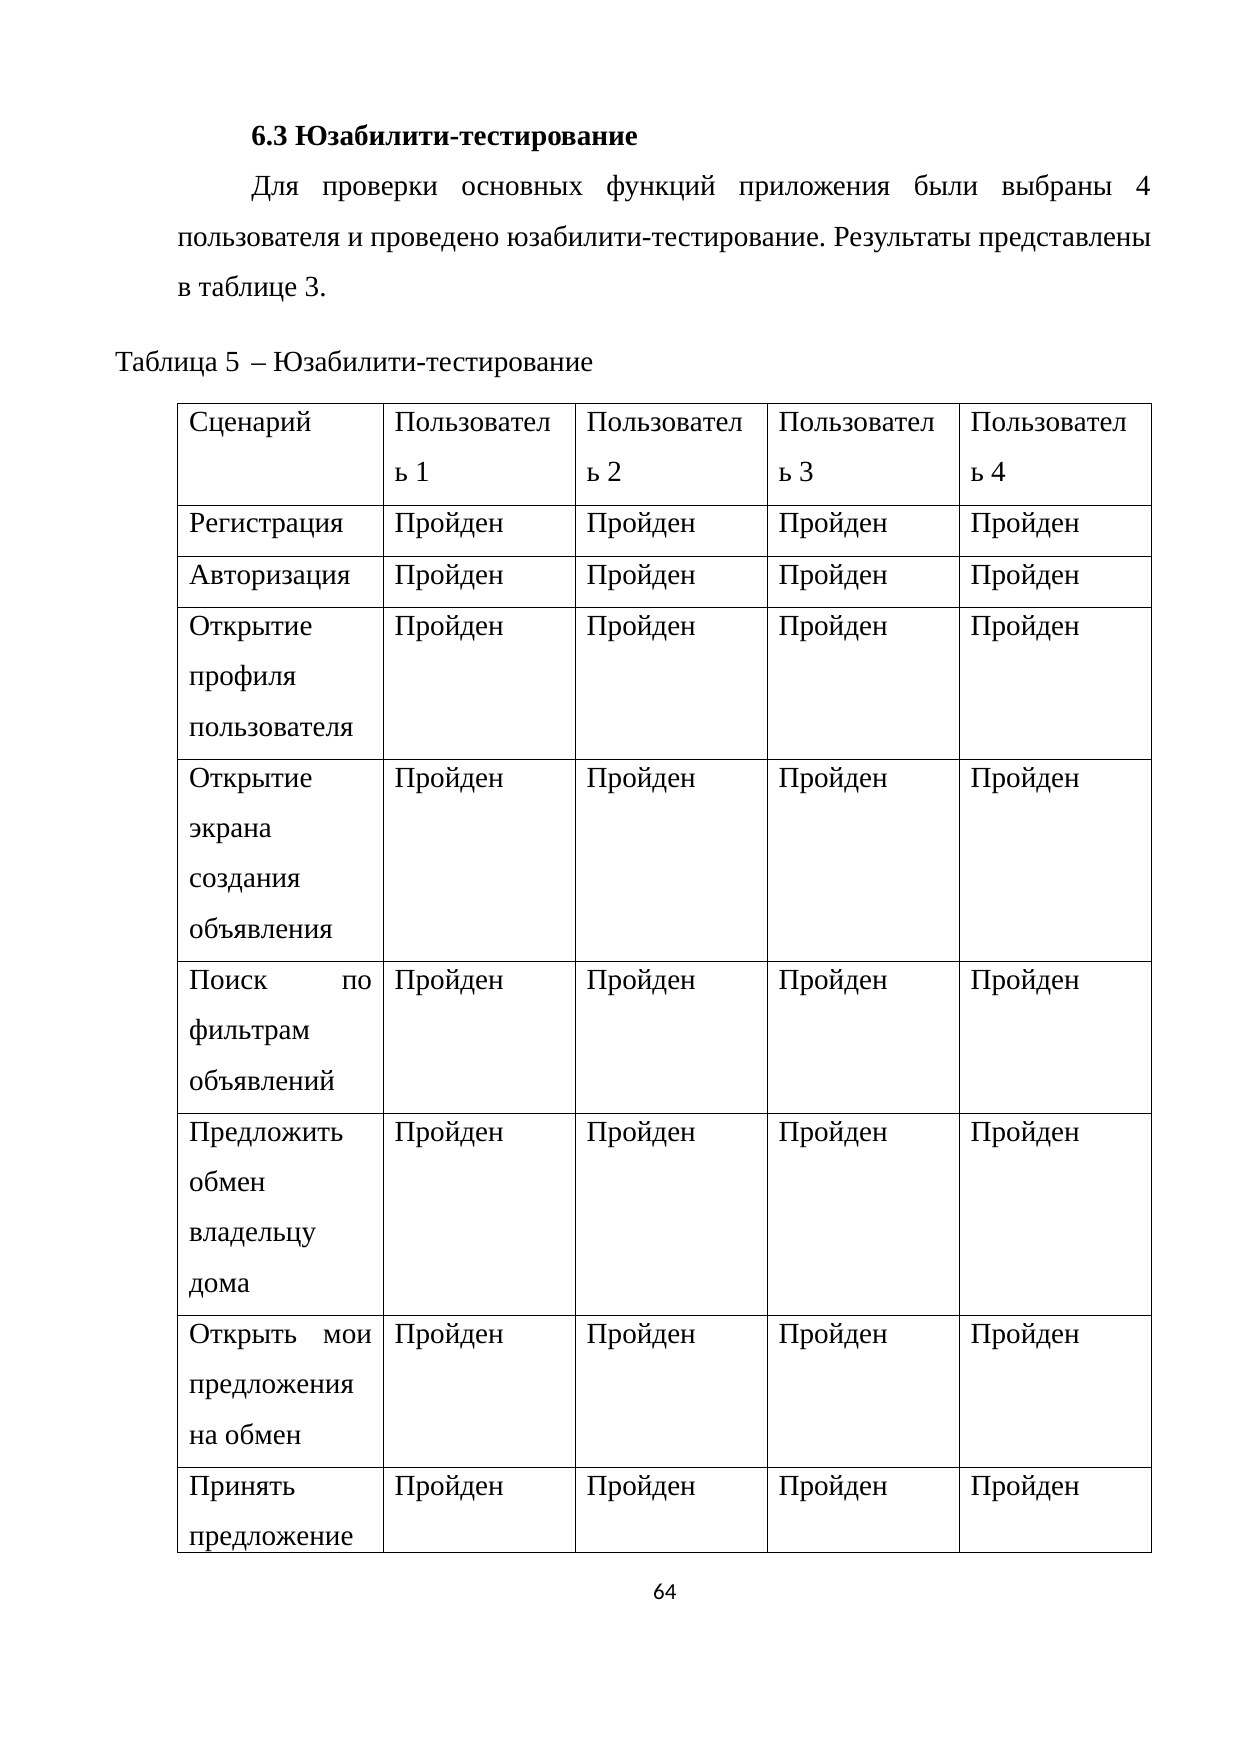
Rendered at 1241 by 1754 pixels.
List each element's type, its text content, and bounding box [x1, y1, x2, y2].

table_cell Пройден [960, 1316, 1151, 1467]
table_cell Пройден [384, 608, 575, 759]
table_cell Предложить обмен владельцу дома [178, 1114, 383, 1315]
table_cell Пройден [768, 1316, 959, 1467]
table_cell Пройден [768, 557, 959, 607]
table_cell Пройден [768, 760, 959, 961]
table_cell Пройден [768, 962, 959, 1113]
table_header Пользователь 3 [768, 404, 959, 504]
table_header Пользователь 4 [960, 404, 1151, 504]
table_cell Пройден [576, 1114, 767, 1315]
table_cell Пройден [960, 608, 1151, 759]
table_cell Пройден [960, 506, 1151, 556]
table_cell Открыть мои предложения на обмен [178, 1316, 383, 1467]
table_cell Пройден [384, 760, 575, 961]
table_cell Пройден [384, 1114, 575, 1315]
table_cell Пройден [576, 1316, 767, 1467]
table_cell Пройден [960, 760, 1151, 961]
table_cell Пройден [384, 557, 575, 607]
table_cell Пройден [576, 608, 767, 759]
table_cell Пройден [768, 1468, 959, 1552]
table_cell Поиск по фильтрам объявлений [178, 962, 383, 1113]
table_cell Пройден [384, 962, 575, 1113]
table_header Пользователь 1 [384, 404, 575, 504]
table_cell Открытие экрана создания объявления [178, 760, 383, 961]
table_header Пользователь 2 [576, 404, 767, 504]
table_cell Пройден [384, 1316, 575, 1467]
table_cell Пройден [384, 1468, 575, 1552]
table_cell Пройден [576, 557, 767, 607]
table_cell Пройден [960, 1114, 1151, 1315]
table_cell Пройден [960, 962, 1151, 1113]
table_cell Принять предложение на обмен [178, 1468, 383, 1552]
table_cell Пройден [960, 557, 1151, 607]
table_header Сценарий [178, 404, 383, 504]
table_cell Пройден [576, 1468, 767, 1552]
table_cell Пройден [768, 608, 959, 759]
table_cell Пройден [768, 1114, 959, 1315]
table_cell Пройден [960, 1468, 1151, 1552]
table_cell Пройден [384, 506, 575, 556]
text Юзабилити-тестирование [177, 118, 1152, 152]
table_cell Открытие профиля пользователя [178, 608, 383, 759]
table_cell Пройден [768, 506, 959, 556]
table_cell Пройден [576, 962, 767, 1113]
table_cell Регистрация [178, 506, 383, 556]
text Для проверки основных функций приложения были выбраны 4 пользователя и проведено юзабилити-тестирование. Результаты представлены в таблице 3. [177, 168, 1152, 303]
text – Юзабилити-тестирование [177, 344, 1152, 378]
table_cell Авторизация [178, 557, 383, 607]
table_cell Пройден [576, 506, 767, 556]
table_cell Пройден [576, 760, 767, 961]
